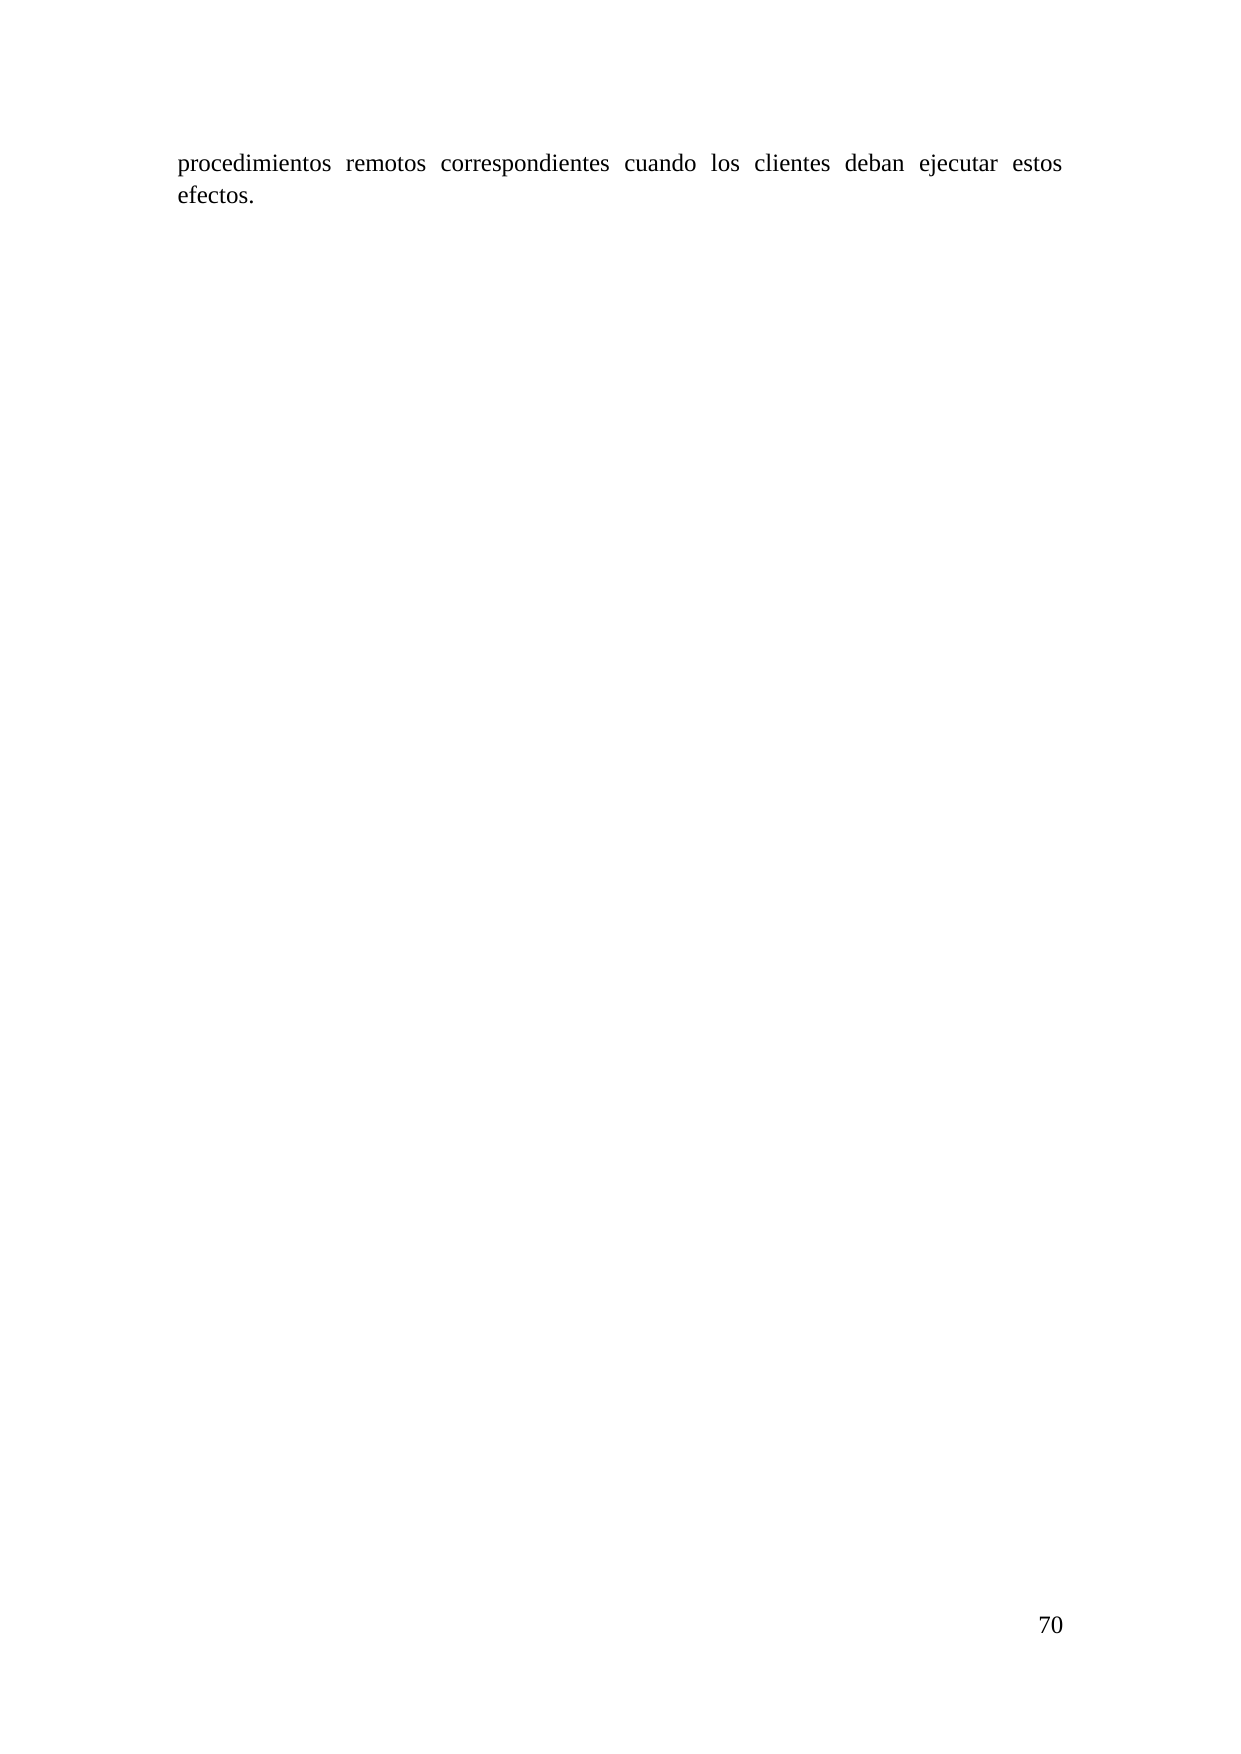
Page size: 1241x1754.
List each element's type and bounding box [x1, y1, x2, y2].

text [177, 148, 1063, 209]
